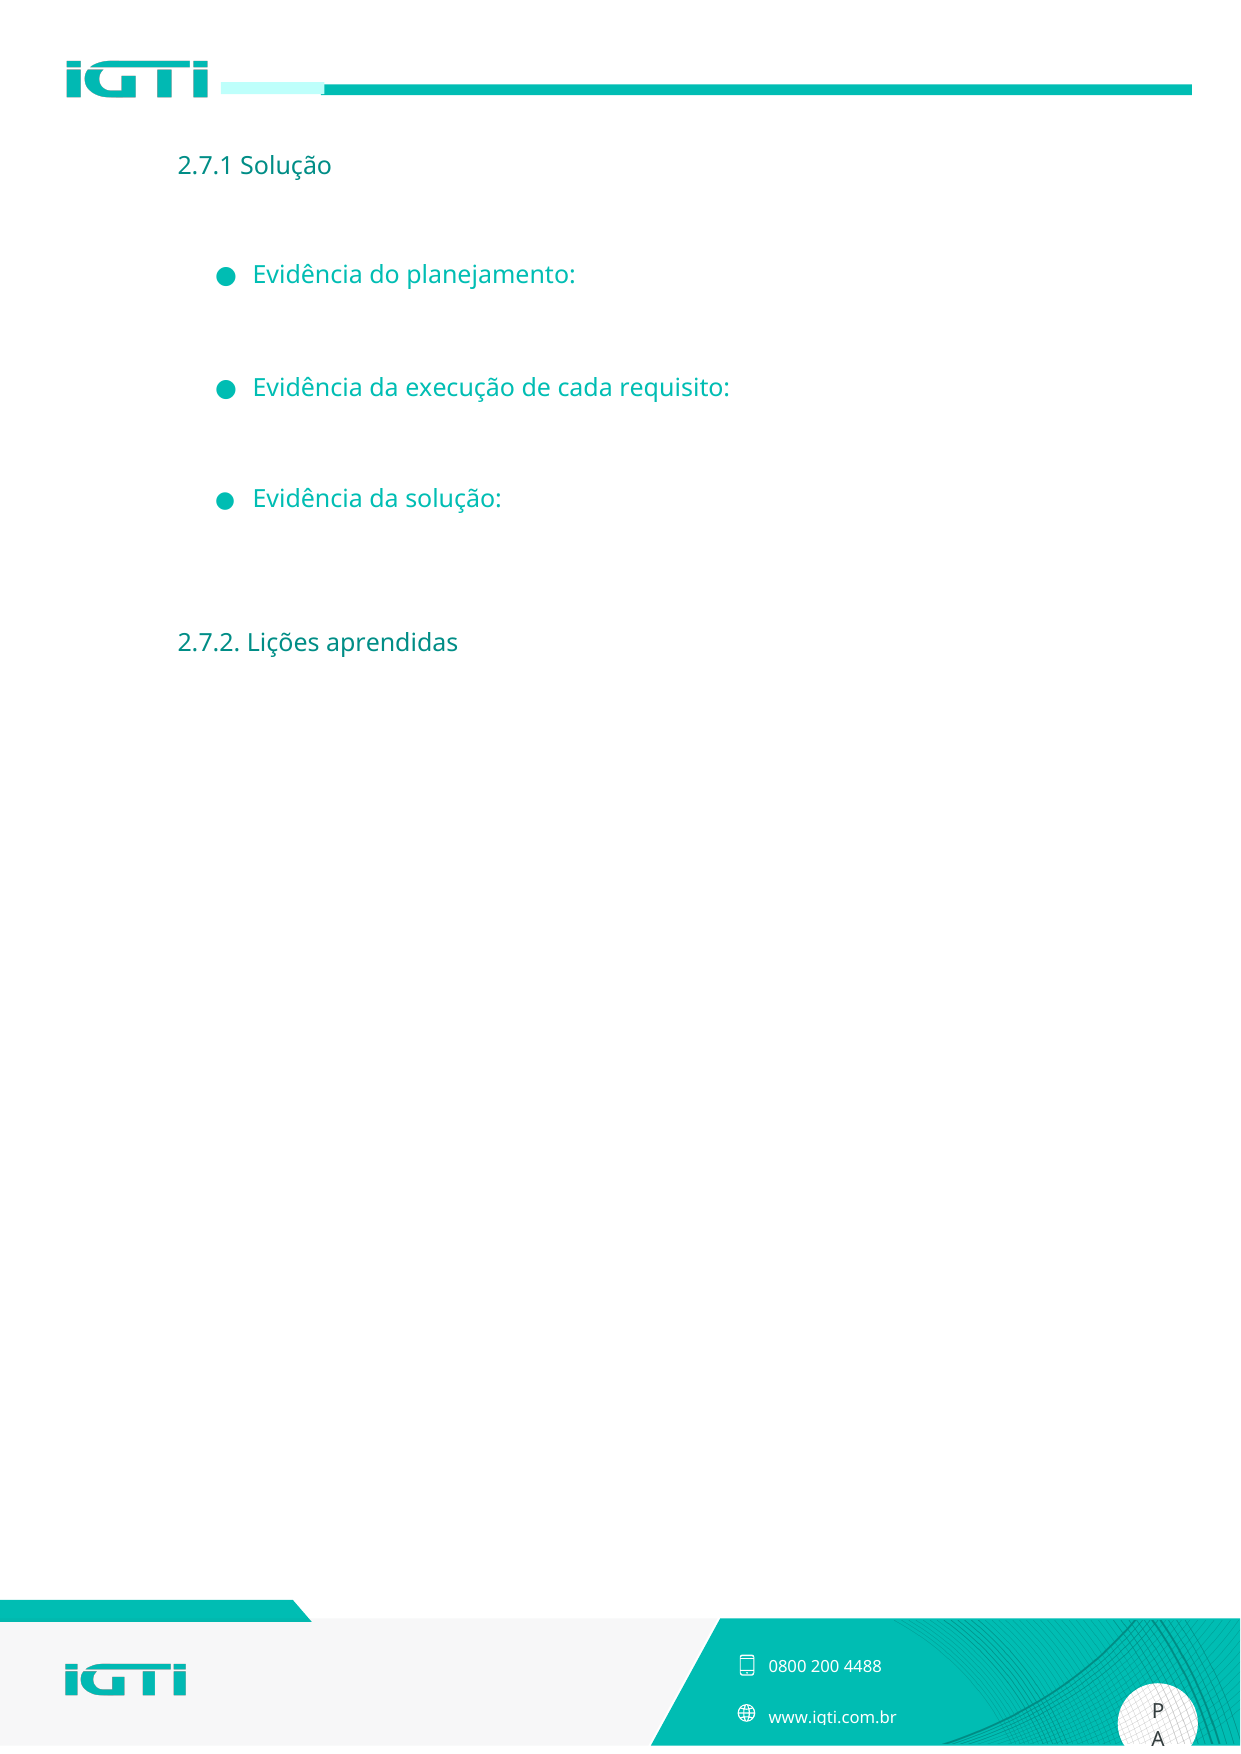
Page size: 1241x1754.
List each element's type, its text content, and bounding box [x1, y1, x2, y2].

picture [58, 54, 216, 104]
list Evidência do planejamento: [215, 246, 1063, 297]
text 2.7.2. Lições aprendidas [177, 625, 1063, 659]
text 2.7.1 Solução [177, 148, 1063, 182]
picture [890, 1620, 1241, 1744]
list Evidência da execução de cada requisito: [215, 360, 1063, 411]
list Evidência da solução: [215, 474, 1063, 521]
picture [58, 1658, 193, 1701]
